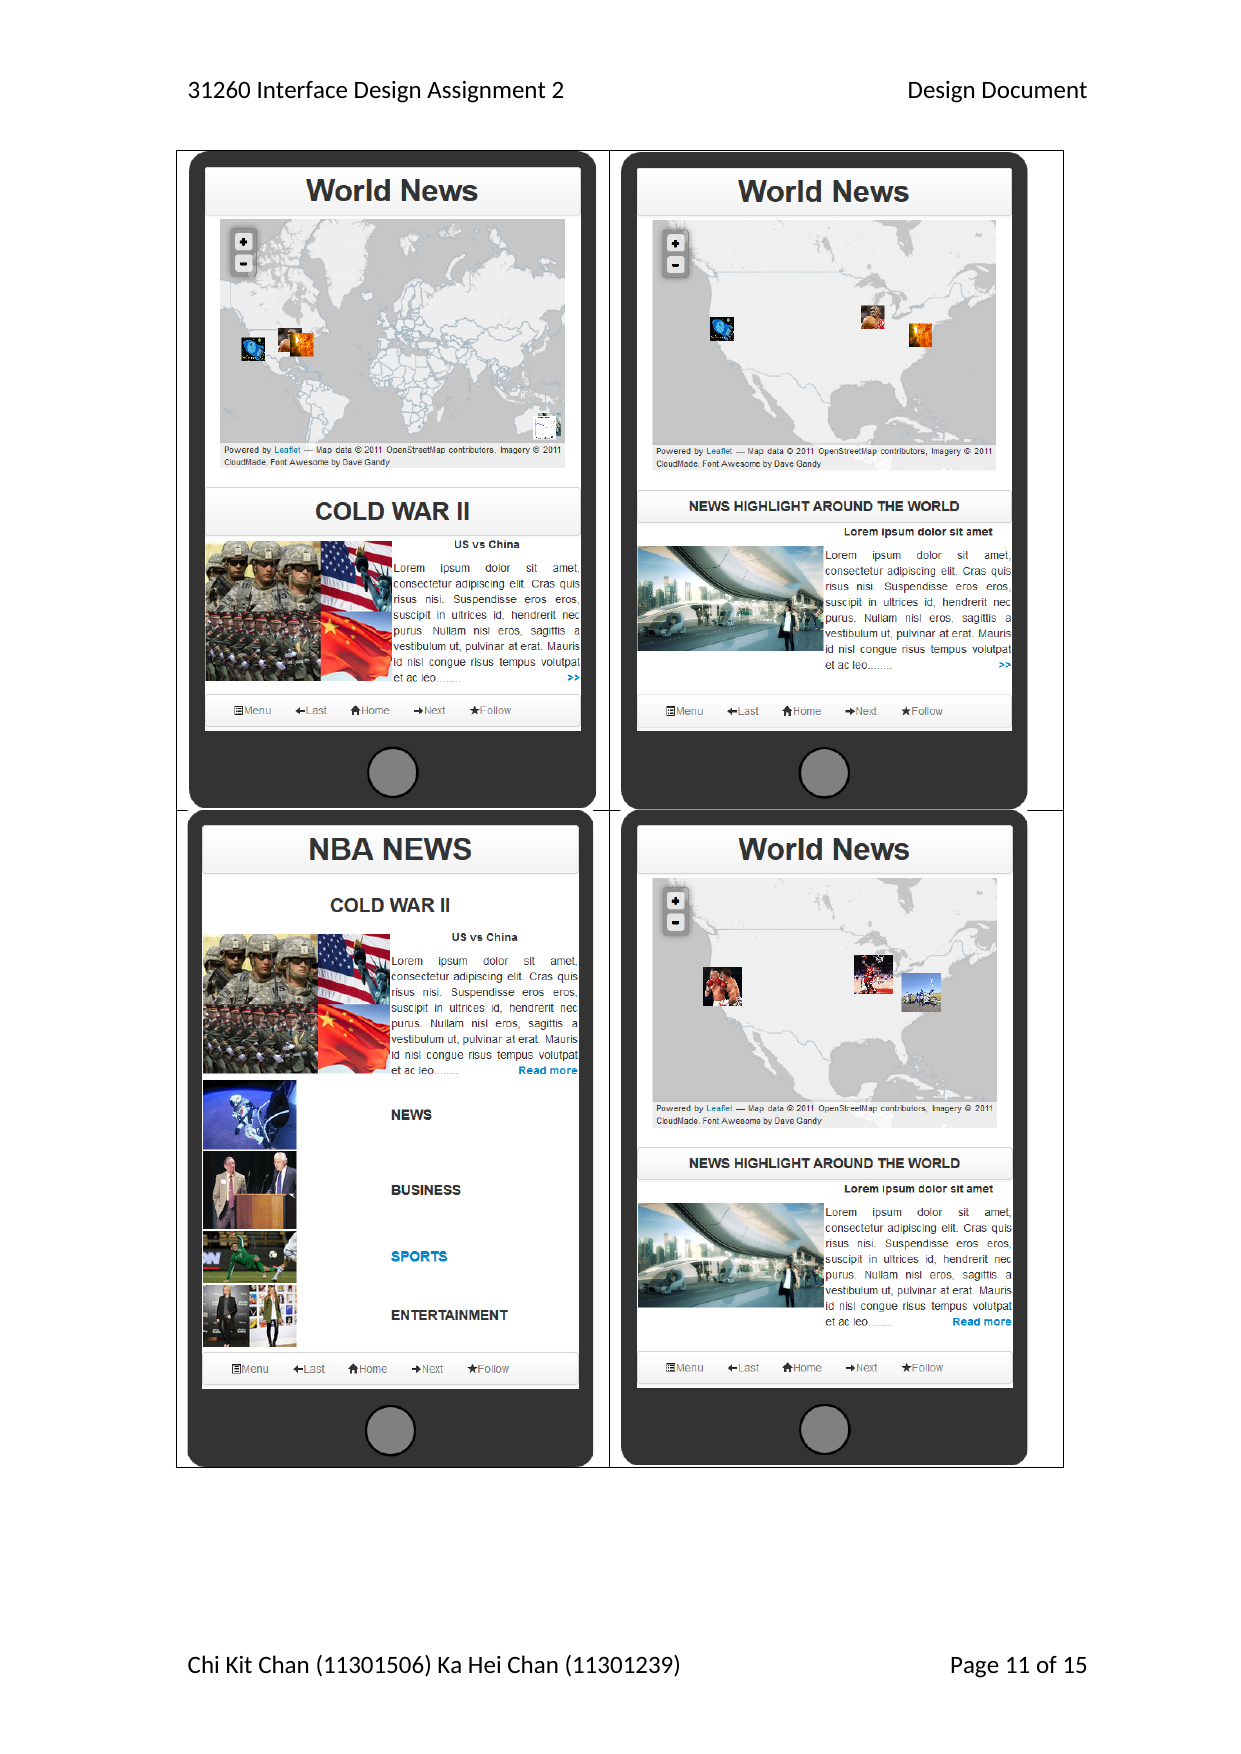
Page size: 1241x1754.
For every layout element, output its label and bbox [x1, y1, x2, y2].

picture [187, 810, 594, 1467]
picture [187, 151, 597, 808]
table_cell [610, 811, 1063, 1467]
picture [620, 151, 1028, 1465]
table_cell [177, 151, 609, 809]
table_cell [610, 151, 620, 809]
table_cell [594, 811, 609, 1467]
table_cell [177, 811, 187, 1467]
table_cell [1028, 151, 1063, 809]
